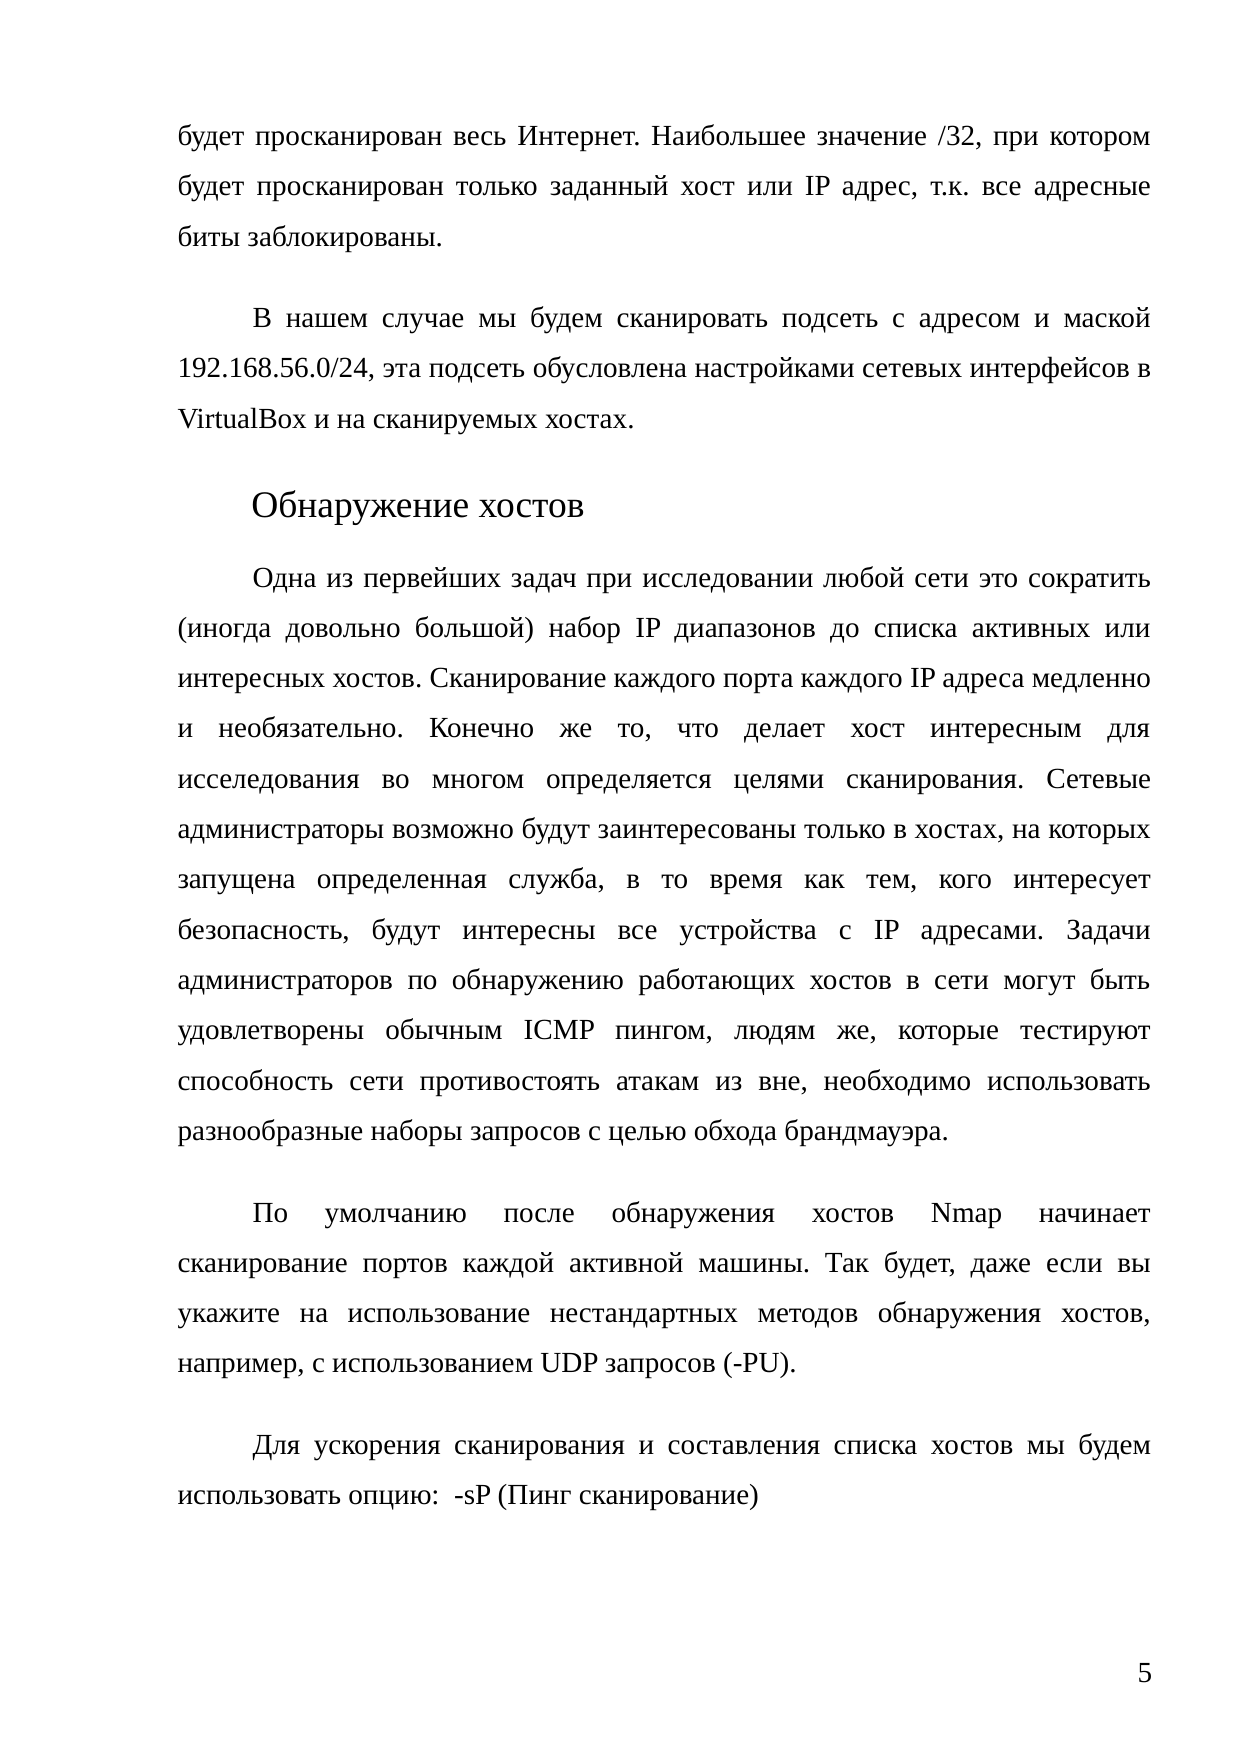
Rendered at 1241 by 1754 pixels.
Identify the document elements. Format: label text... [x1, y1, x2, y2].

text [177, 118, 1152, 252]
subtitle Обнаружение хостов [177, 482, 1152, 526]
text По умолчанию после обнаружения хостов Nmap начинает сканирование портов каждой активной машины. Так будет, даже если вы укажите на использование нестандартных методов обнаружения хостов, например, с использованием UDP запросов (-PU). [177, 1195, 1152, 1379]
text Для ускорения сканирования и составления списка хостов мы будем использовать опцию: -sP (Пинг сканирование) [177, 1427, 1152, 1511]
text В нашем случае мы будем сканировать подсеть с адресом и маской 192.168.56.0/24, эта подсеть обусловлена настройками сетевых интерфейсов в VirtualBox и на сканируемых хостах. [177, 300, 1152, 434]
text Одна из первейших задач при исследовании любой сети это сократить (иногда довольно большой) набор IP диапазонов до списка активных или интересных хостов. Сканирование каждого порта каждого IP адреса медленно и необязательно. Конечно же то, что делает хост интересным для исселедования во многом определяется целями сканирования. Сетевые администраторы возможно будут заинтересованы только в хостах, на которых запущена определенная служба, в то время как тем, кого интересует безопасность, будут интересны все устройства с IP адресами. Задачи администраторов по обнаружению работающих хостов в сети могут быть удовлетворены обычным ICMP пингом, людям же, которые тестируют способность сети противостоять атакам из вне, необходимо использовать разнообразные наборы запросов с целью обхода брандмауэра. [177, 560, 1152, 1147]
